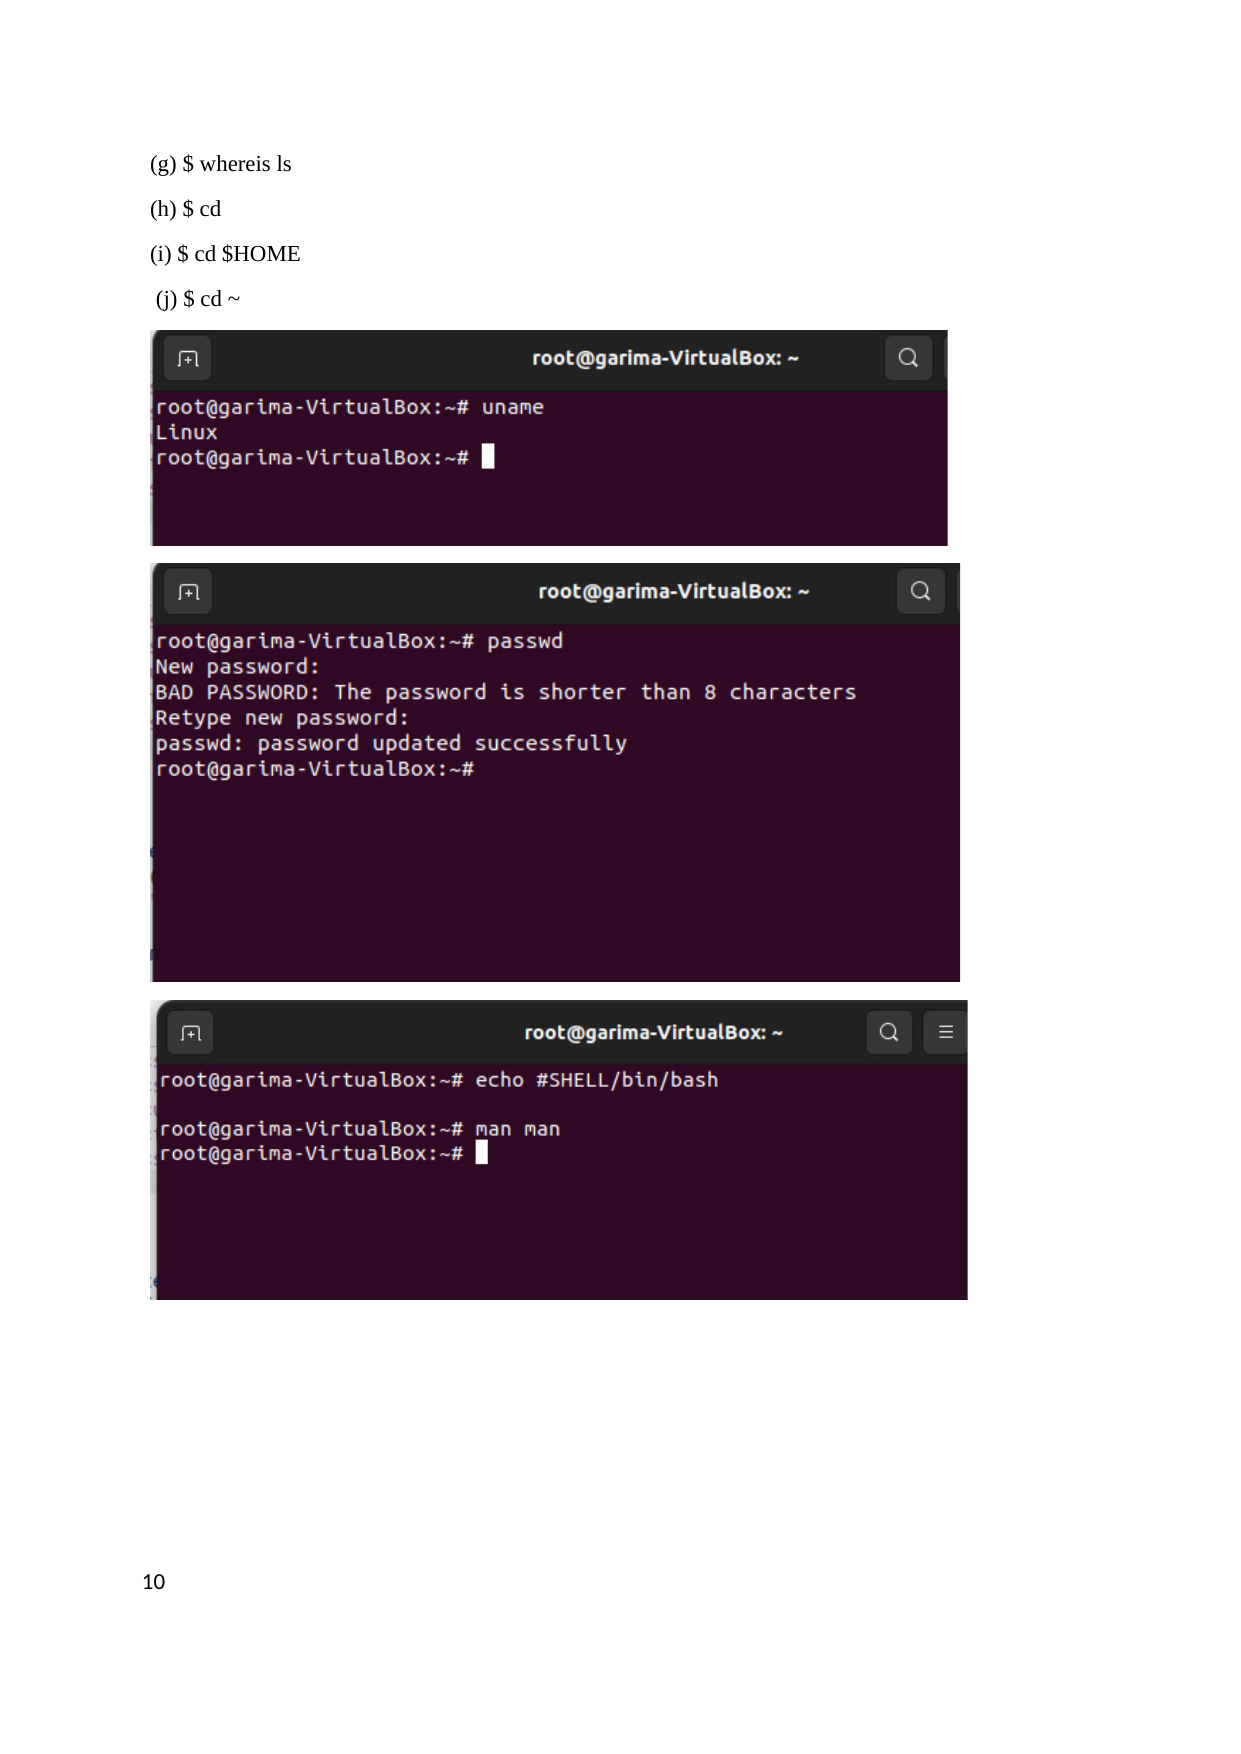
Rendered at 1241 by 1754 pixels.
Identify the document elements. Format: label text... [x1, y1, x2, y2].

text (i) $ cd $HOME [150, 240, 1090, 267]
text (j) $ cd ~ [150, 285, 1090, 312]
text (h) $ cd [150, 195, 1090, 221]
picture [150, 1000, 968, 1300]
text (g) $ whereis ls [150, 150, 1090, 176]
picture [150, 563, 961, 982]
picture [150, 330, 948, 546]
